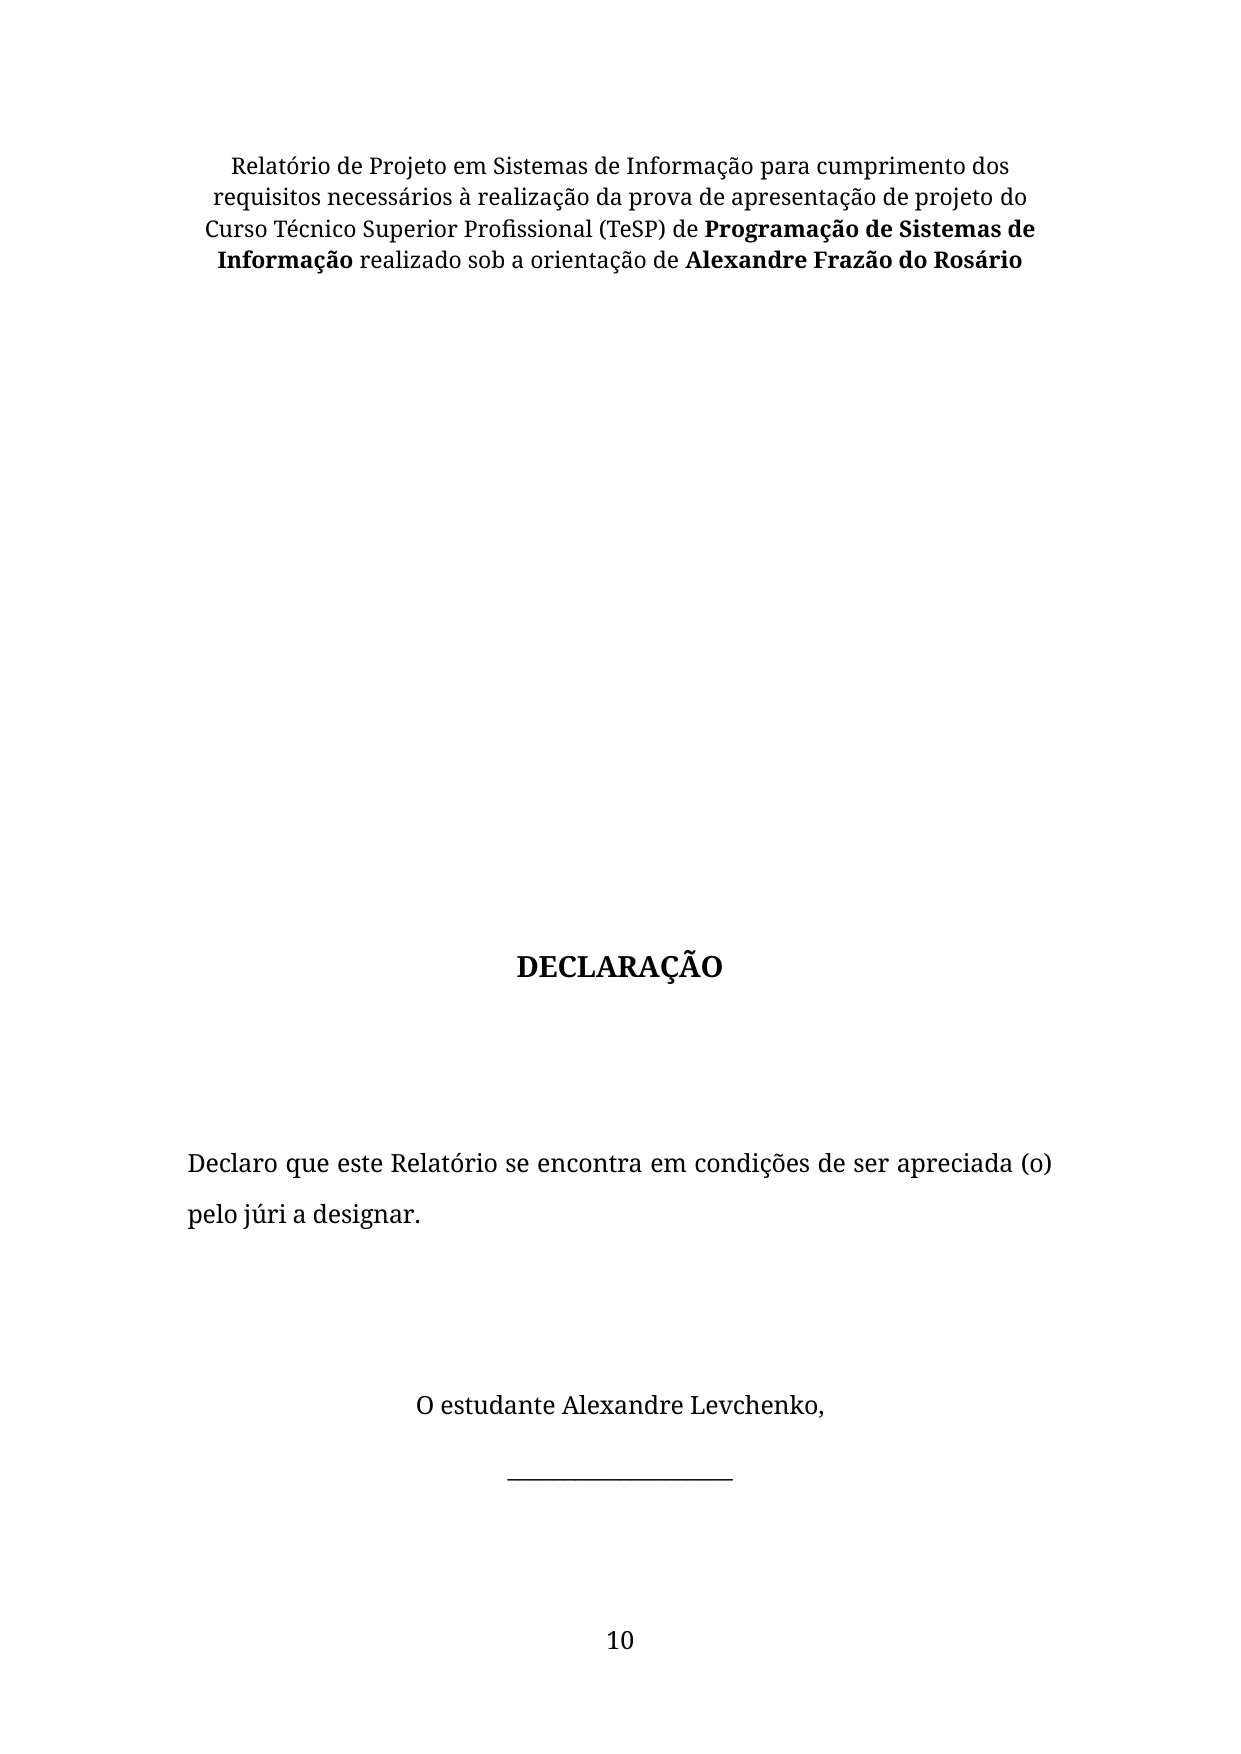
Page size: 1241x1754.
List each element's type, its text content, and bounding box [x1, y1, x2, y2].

text O estudante Alexandre Levchenko, [187, 1387, 1053, 1421]
text Declaro que este Relatório se encontra em condições de ser apreciada (o) pelo júri a designar. [187, 1146, 1053, 1231]
text ____________________ [187, 1451, 1053, 1485]
text DECLARAÇÃO [187, 947, 1053, 986]
text Relatório de Projeto em Sistemas de Informação para cumprimento dos requisitos necessários à realização da prova de apresentação de projeto do Curso Técnico Superior Profissional (TeSP) de Programação de Sistemas de Informação realizado sob a orientação de Alexandre Frazão do Rosário [187, 150, 1053, 275]
